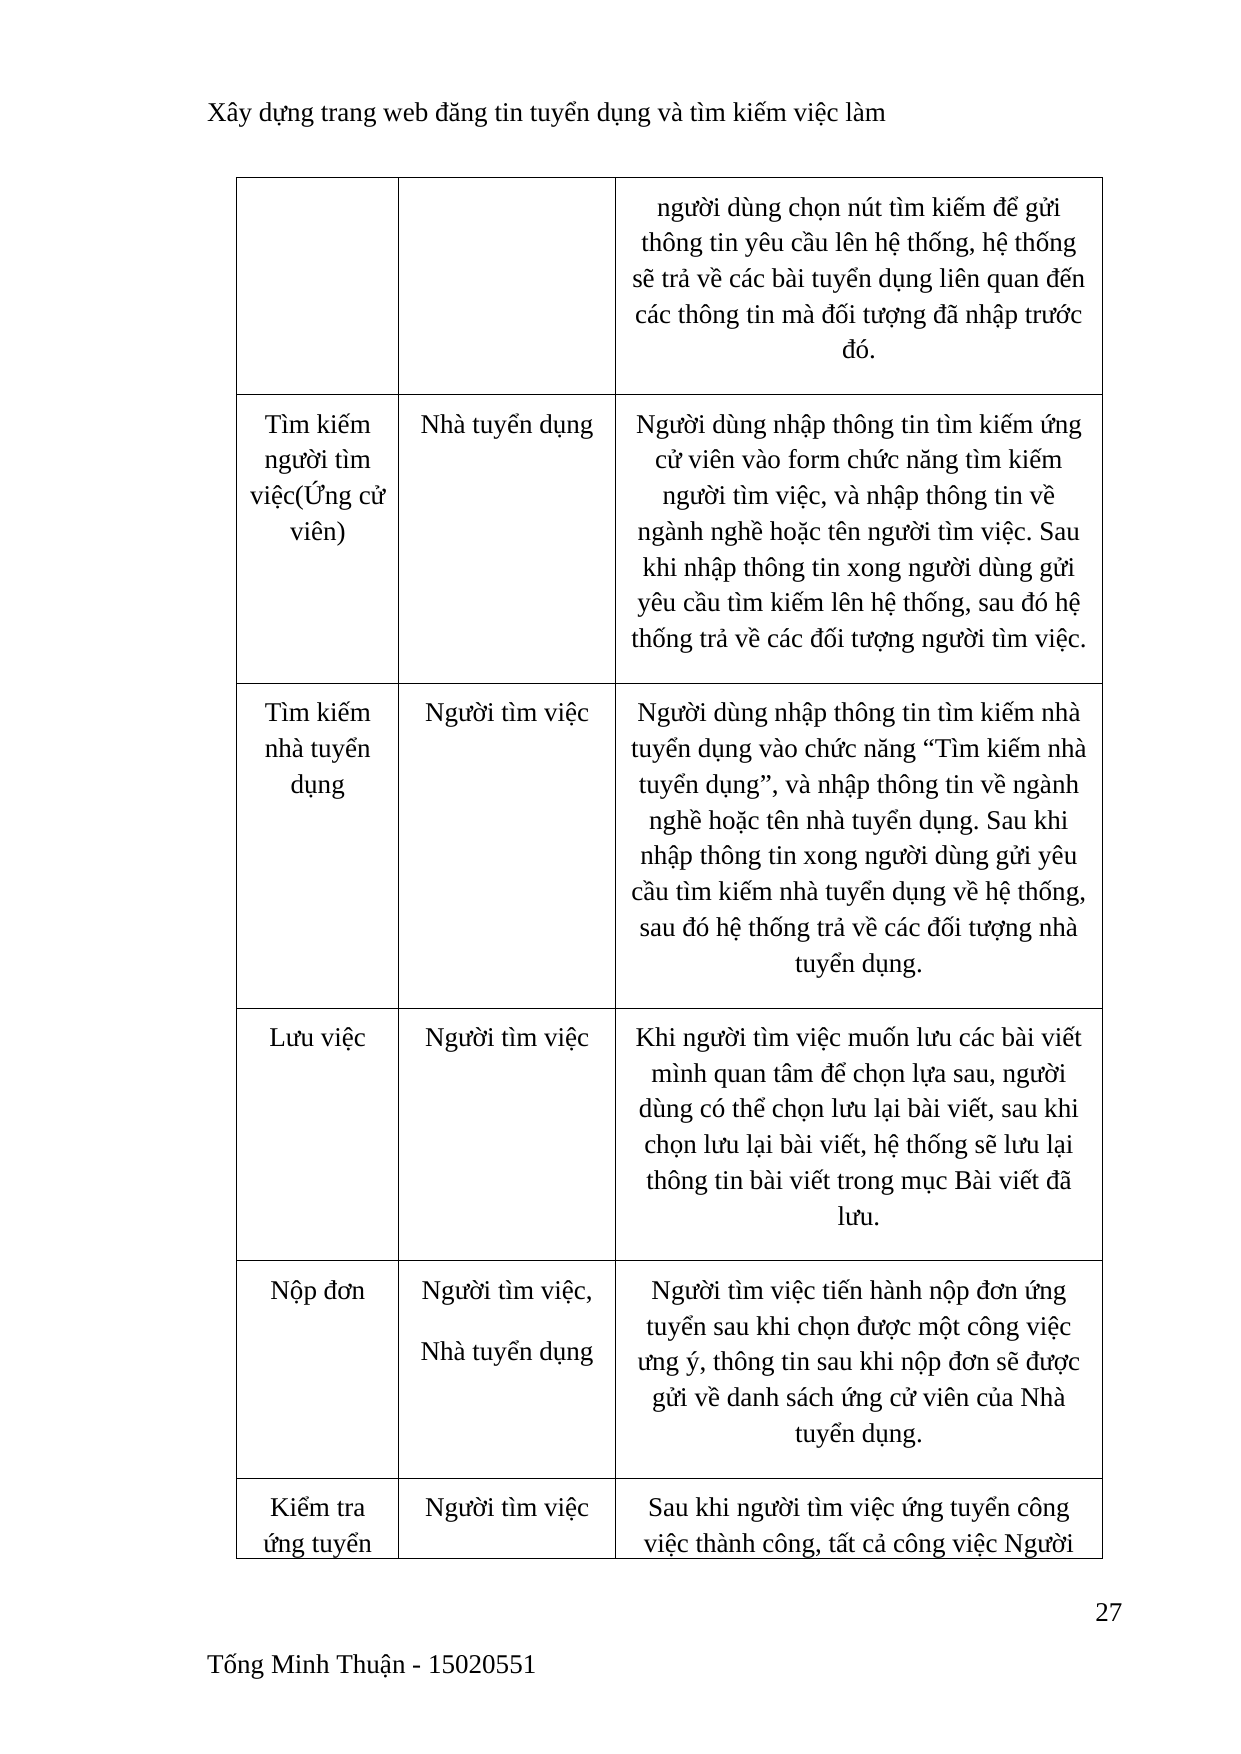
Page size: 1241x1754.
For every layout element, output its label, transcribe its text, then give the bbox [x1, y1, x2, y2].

table_cell Người tìm việc, Nhà tuyển dụng [399, 1261, 615, 1477]
table_cell Tìm kiếm nhà tuyển dụng [237, 684, 398, 1007]
table_cell Lưu việc [237, 1009, 398, 1260]
table_cell Nộp đơn [237, 1261, 398, 1477]
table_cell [616, 1479, 1102, 1558]
table_cell Khi người tìm việc muốn lưu các bài viết mình quan tâm để chọn lựa sau, người dùng có thể chọn lưu lại bài viết, sau khi chọn lưu lại bài viết, hệ thống sẽ lưu lại thông tin bài viết trong mục Bài viết đã lưu. [616, 1009, 1102, 1260]
table_cell Người dùng nhập thông tin tìm kiếm nhà tuyển dụng vào chức năng “Tìm kiếm nhà tuyển dụng”, và nhập thông tin về ngành nghề hoặc tên nhà tuyển dụng. Sau khi nhập thông tin xong người dùng gửi yêu cầu tìm kiếm nhà tuyển dụng về hệ thống, sau đó hệ thống trả về các đối tượng nhà tuyển dụng. [616, 684, 1102, 1007]
table_cell Người tìm việc [399, 1479, 615, 1558]
table_cell Người tìm việc tiến hành nộp đơn ứng tuyển sau khi chọn được một công việc ưng ý, thông tin sau khi nộp đơn sẽ được gửi về danh sách ứng cử viên của Nhà tuyển dụng. [616, 1261, 1102, 1477]
table_cell Người tìm việc [399, 1009, 615, 1260]
table_cell Kiểm tra ứng tuyển [237, 1479, 398, 1558]
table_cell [616, 178, 1102, 394]
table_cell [237, 178, 398, 394]
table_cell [399, 178, 615, 394]
table_cell Người tìm việc [399, 684, 615, 1007]
table_cell Nhà tuyển dụng [399, 395, 615, 683]
table_cell Người dùng nhập thông tin tìm kiếm ứng cử viên vào form chức năng tìm kiếm người tìm việc, và nhập thông tin về ngành nghề hoặc tên người tìm việc. Sau khi nhập thông tin xong người dùng gửi yêu cầu tìm kiếm lên hệ thống, sau đó hệ thống trả về các đối tượng người tìm việc. [616, 395, 1102, 683]
table_cell Tìm kiếm người tìm việc(Ứng cử viên) [237, 395, 398, 683]
